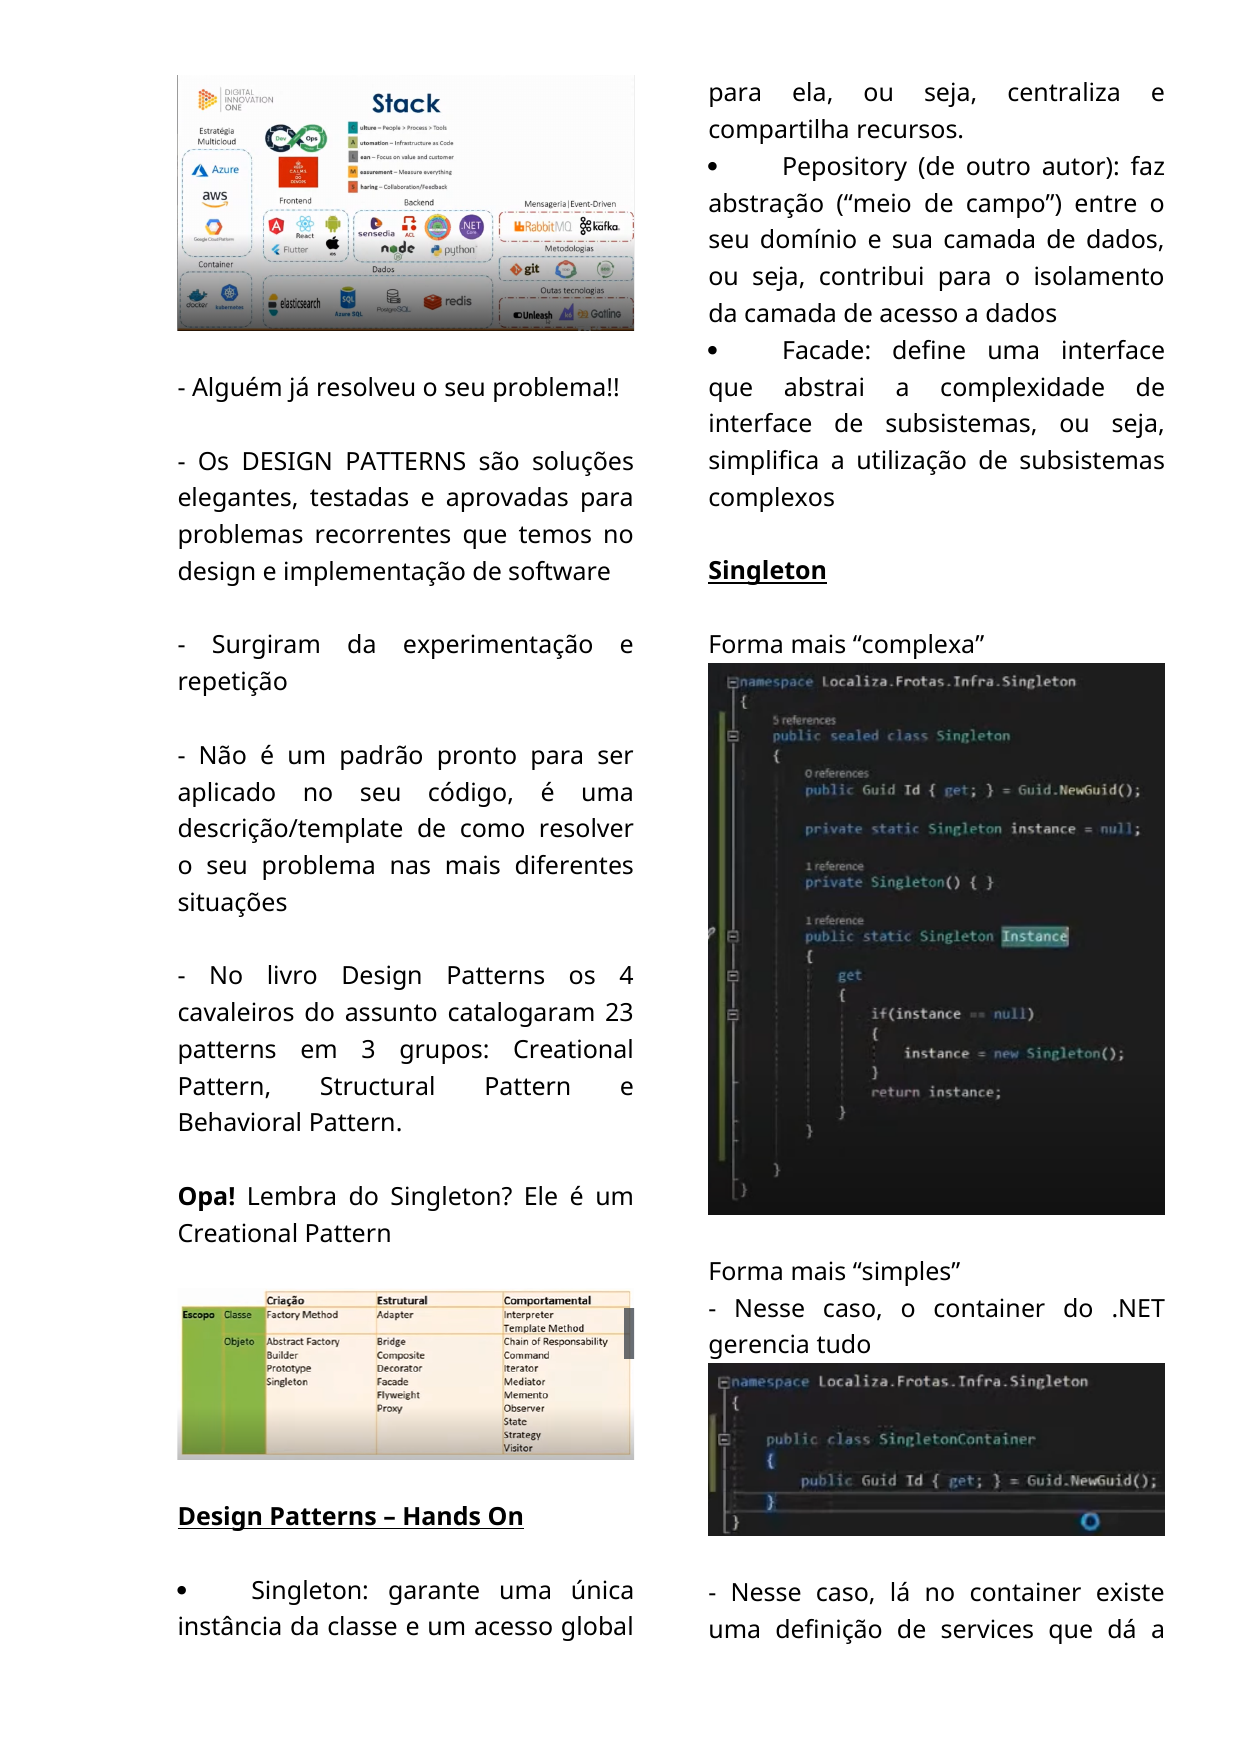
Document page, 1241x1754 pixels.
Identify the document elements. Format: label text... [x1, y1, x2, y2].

picture [708, 663, 1165, 1215]
text Forma mais “complexa” [708, 627, 1165, 661]
text - Nesse caso, o container do .NET gerencia tudo [708, 1290, 1165, 1361]
text - Surgiram da experimentação e repetição [177, 627, 634, 698]
text - Não é um padrão pronto para ser aplicado no seu código, é uma descrição/template de como resolver o seu problema nas mais diferentes situações [177, 737, 634, 918]
text Design Patterns – Hands On [177, 1499, 634, 1533]
list Singleton: garante uma única instância da classe e um acesso global para ela, ou seja, centraliza e compartilha recursos. [177, 1572, 634, 1643]
list Facade: define uma interface que abstrai a complexidade de interface de subsistemas, ou seja, simplifica a utilização de subsistemas complexos [708, 332, 1165, 513]
picture [177, 1288, 635, 1460]
text - No livro Design Patterns os 4 cavaleiros do assunto catalogaram 23 patterns em 3 grupos: Creational Pattern, Structural Pattern e Behavioral Pattern. [177, 958, 634, 1139]
list Pepository (de outro autor): faz abstração (“meio de campo”) entre o seu domínio e sua camada de dados, ou seja, contribui para o isolamento da camada de acesso a dados [708, 148, 1165, 330]
text Forma mais “simples” [708, 1254, 1165, 1288]
list Singleton: garante uma única instância da classe e um acesso global para ela, ou seja, centraliza e compartilha recursos. [708, 75, 1165, 146]
text - Alguém já resolveu o seu problema!! [177, 370, 634, 404]
text Opa! Lembra do Singleton? Ele é um Creational Pattern [177, 1179, 634, 1249]
text Singleton [708, 553, 1165, 587]
text - Nesse caso, lá no container existe uma definição de services que dá a opção services.AddSingleton<NomedaClasseSingleton> [708, 1575, 1165, 1646]
text - Os DESIGN PATTERNS são soluções elegantes, testadas e aprovadas para problemas recorrentes que temos no design e implementação de software [177, 443, 634, 588]
picture [177, 75, 635, 331]
picture [708, 1363, 1165, 1536]
